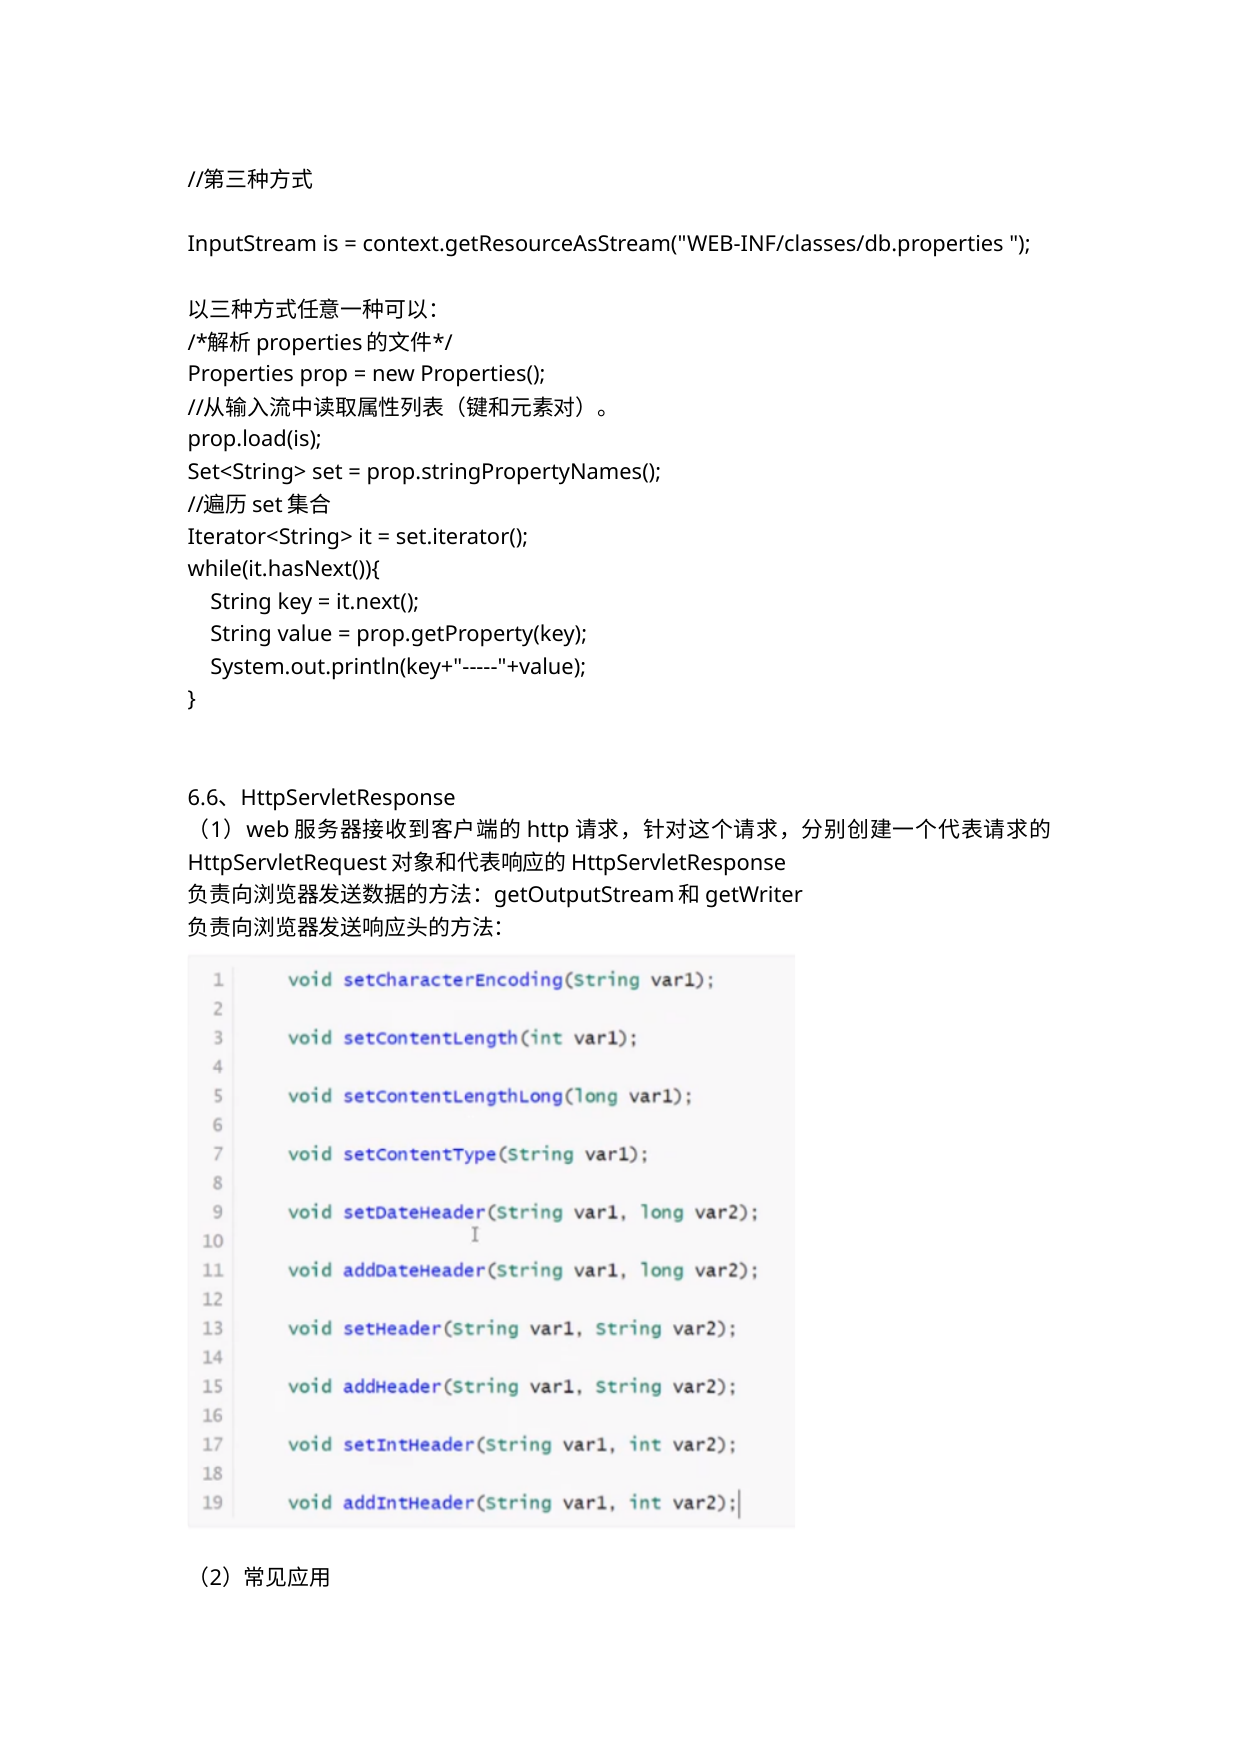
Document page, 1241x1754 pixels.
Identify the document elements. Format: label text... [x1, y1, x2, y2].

text //第三种方式 [187, 162, 1053, 194]
text /*解析properties的文件*/ [187, 324, 1053, 357]
text Set<String> set = prop.stringPropertyNames(); [187, 454, 1053, 487]
picture [187, 942, 796, 1536]
text Properties prop = new Properties(); [187, 357, 1053, 389]
text InputStream is = context.getResourceAsStream("WEB-INF/classes/db.properties "); [187, 227, 1053, 259]
text （2）常见应用 [187, 1559, 1053, 1592]
text 6.6、HttpServletResponse [187, 779, 1053, 812]
text String value = prop.getProperty(key); [187, 617, 1053, 649]
text 以三种方式任意一种可以： [187, 292, 1053, 324]
text System.out.println(key+"-----"+value); [187, 649, 1053, 682]
text //从输入流中读取属性列表（键和元素对）。 [187, 389, 1053, 422]
text （1）web服务器接收到客户端的http请求，针对这个请求，分别创建一个代表请求的HttpServletRequest对象和代表响应的HttpServletResponse [187, 812, 1053, 877]
text 负责向浏览器发送响应头的方法： [187, 909, 1053, 942]
text while(it.hasNext()){ [187, 552, 1053, 584]
text //遍历set集合 [187, 487, 1053, 519]
text Iterator<String> it = set.iterator(); [187, 519, 1053, 552]
text String key = it.next(); [187, 584, 1053, 617]
text prop.load(is); [187, 422, 1053, 454]
text } [187, 682, 1053, 714]
text 负责向浏览器发送数据的方法：getOutputStream和getWriter [187, 877, 1053, 909]
